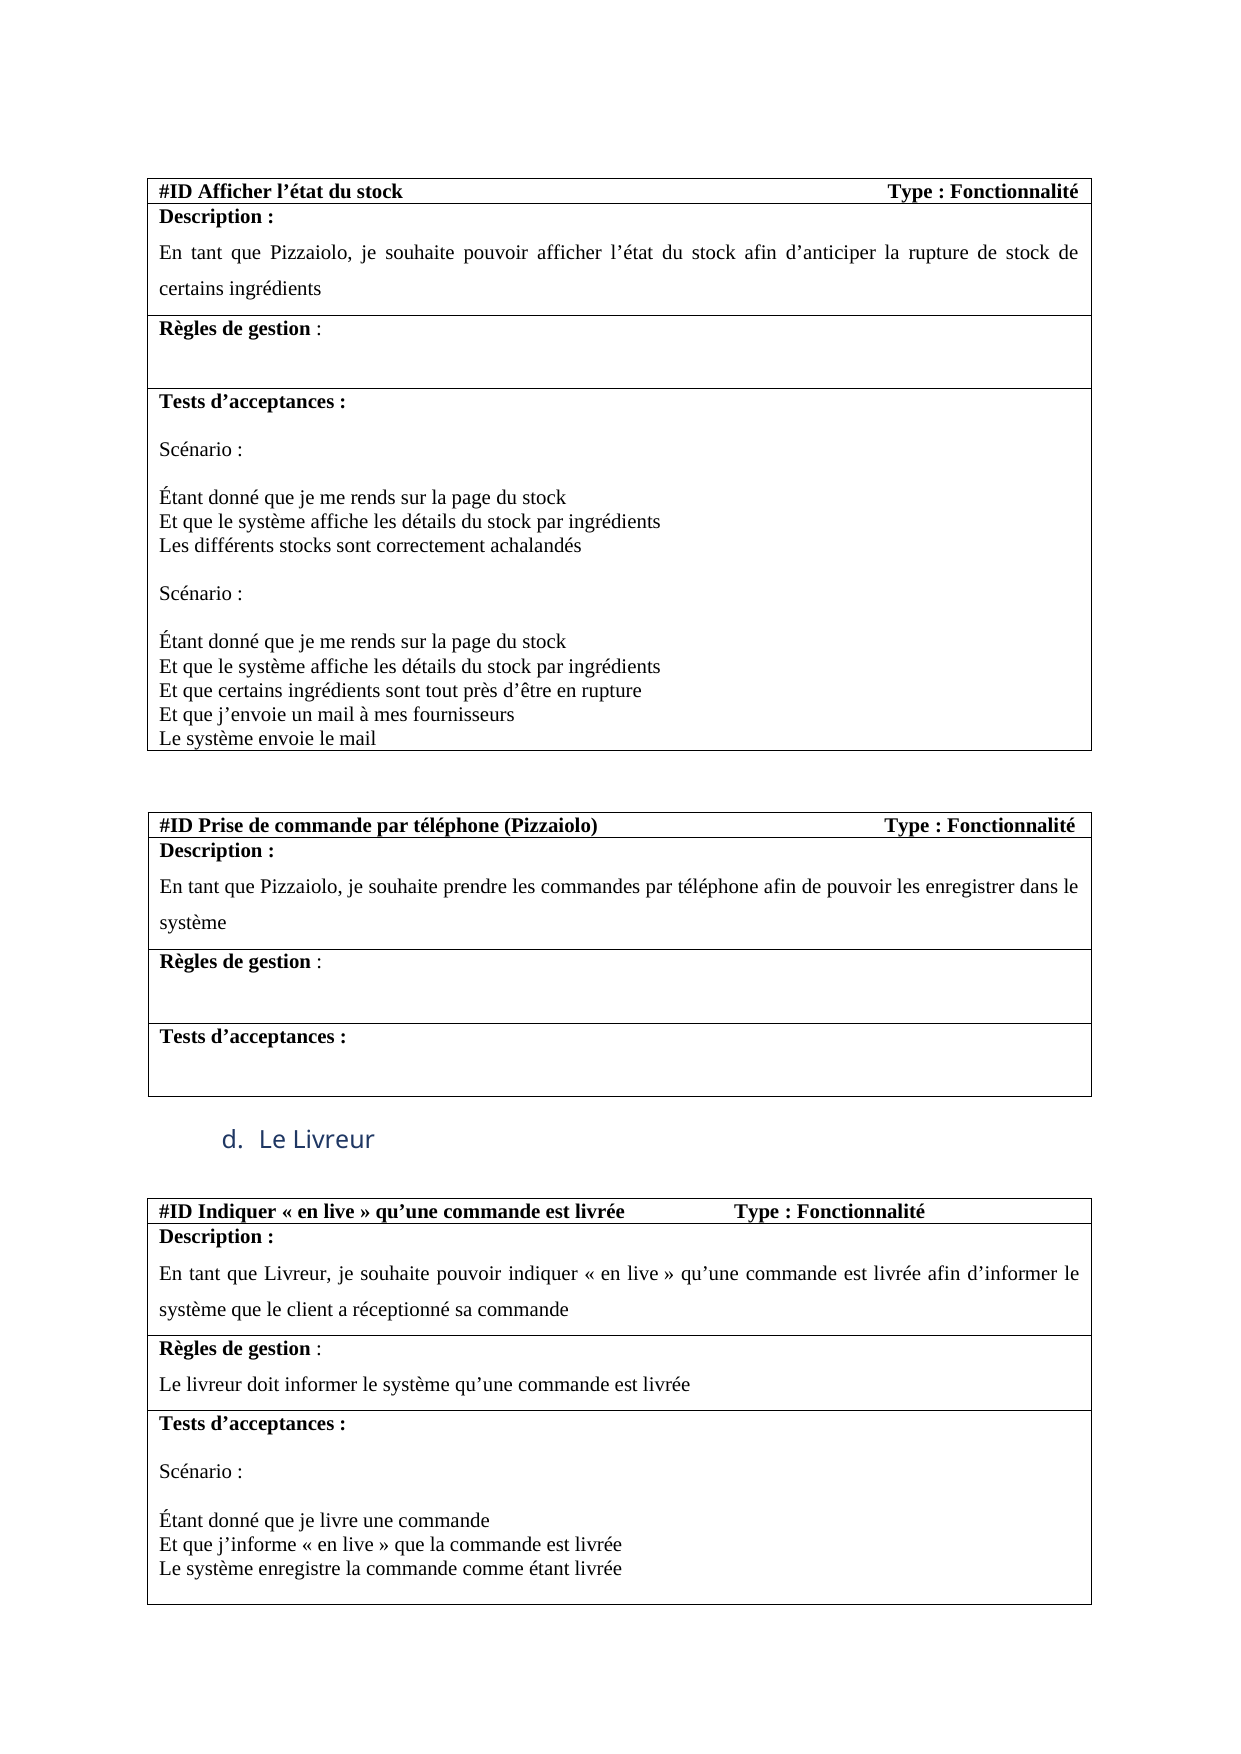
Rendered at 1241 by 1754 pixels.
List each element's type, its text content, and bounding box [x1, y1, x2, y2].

table_cell Règles de gestion : [149, 950, 1091, 1023]
table_header #ID Prise de commande par téléphone (Pizzaiolo) Type : Fonctionnalité [149, 813, 1091, 837]
table_cell Règles de gestion : Le livreur doit informer le système qu’une commande est livrée [148, 1336, 1091, 1410]
table_cell Description : En tant que Pizzaiolo, je souhaite pouvoir afficher l’état du stock afin d’anticiper la rupture de stock de certains ingrédients [148, 204, 1091, 315]
table_cell Tests d’acceptances : [149, 1024, 1091, 1096]
table_cell Description : En tant que Pizzaiolo, je souhaite prendre les commandes par téléphone afin de pouvoir les enregistrer dans le système [149, 838, 1091, 948]
table_cell Tests d’acceptances : Scénario : Étant donné que je me rends sur la page du stock Et que le système affiche les détails du stock par ingrédients Les différents stocks sont correctement achalandés Scénario : Étant donné que je me rends sur la page du stock Et que le système affiche les détails du stock par ingrédients Et que certains ingrédients sont tout près d’être en rupture Et que j’envoie un mail à mes fournisseurs Le système envoie le mail [148, 389, 1091, 750]
table_header #ID Indiquer « en live » qu’une commande est livrée Type : Fonctionnalité [148, 1199, 1091, 1223]
table_header #ID Afficher l’état du stock Type : Fonctionnalité [148, 179, 1091, 203]
table_cell Règles de gestion : [148, 316, 1091, 388]
table_cell Description : En tant que Livreur, je souhaite pouvoir indiquer « en live » qu’une commande est livrée afin d’informer le système que le client a réceptionné sa commande [148, 1224, 1091, 1335]
table_cell Tests d’acceptances : Scénario : Étant donné que je livre une commande Et que j’informe « en live » que la commande est livrée Le système enregistre la commande comme étant livrée [148, 1411, 1091, 1604]
subtitle Le Livreur [221, 1122, 1093, 1156]
